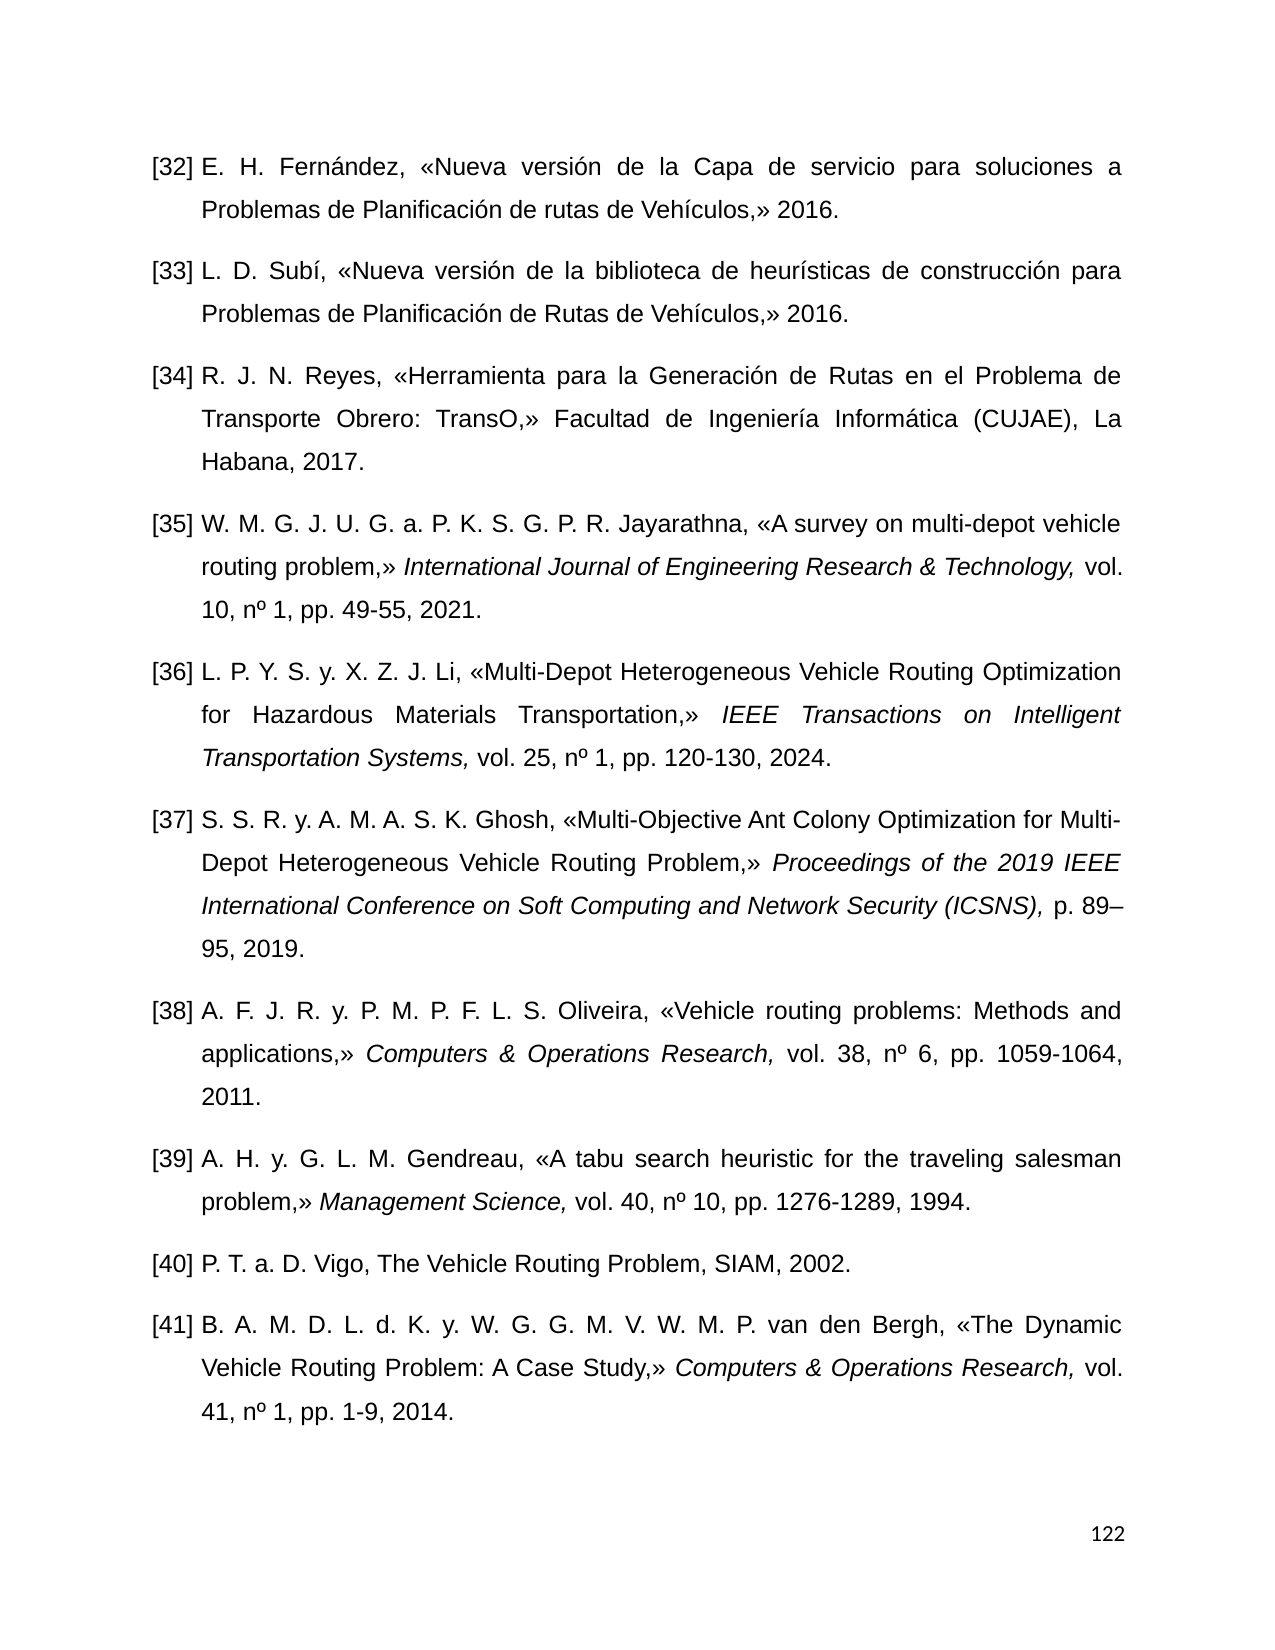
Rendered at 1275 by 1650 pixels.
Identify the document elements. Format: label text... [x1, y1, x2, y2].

table_cell L. P. Y. S. y. X. Z. J. Li, «Multi-Depot Heterogeneous Vehicle Routing Optimization for Hazardous Materials Transportation,» IEEE Transactions on Intelligent Transportation Systems, vol. 25, nº 1, pp. 120-130, 2024. [200, 655, 1125, 803]
table_cell [36] [150, 655, 199, 803]
table_cell B. A. M. D. L. d. K. y. W. G. G. M. V. W. M. P. van den Bergh, «The Dynamic Vehicle Routing Problem: A Case Study,» Computers & Operations Research, vol. 41, nº 1, pp. 1-9, 2014. [200, 1309, 1125, 1457]
table_cell [37] [150, 803, 199, 994]
table_cell E. H. Fernández, «Nueva versión de la Capa de servicio para soluciones a Problemas de Planificación de rutas de Vehículos,» 2016. [200, 150, 1125, 255]
table_cell [34] [150, 360, 199, 507]
table_cell W. M. G. J. U. G. a. P. K. S. G. P. R. Jayarathna, «A survey on multi-depot vehicle routing problem,» International Journal of Engineering Research & Technology, vol. 10, nº 1, pp. 49-55, 2021. [200, 508, 1125, 655]
table_cell [38] [150, 994, 199, 1142]
table_cell L. D. Subí, «Nueva versión de la biblioteca de heurísticas de construcción para Problemas de Planificación de Rutas de Vehículos,» 2016. [200, 255, 1125, 359]
table_cell [35] [150, 508, 199, 655]
table_cell [41] [150, 1309, 199, 1457]
table_cell [33] [150, 255, 199, 359]
table_cell [39] [150, 1142, 199, 1247]
table_cell [40] [150, 1247, 199, 1309]
table_cell P. T. a. D. Vigo, The Vehicle Routing Problem, SIAM, 2002. [200, 1247, 1125, 1309]
table_cell S. S. R. y. A. M. A. S. K. Ghosh, «Multi-Objective Ant Colony Optimization for Multi-Depot Heterogeneous Vehicle Routing Problem,» Proceedings of the 2019 IEEE International Conference on Soft Computing and Network Security (ICSNS), p. 89–95, 2019. [200, 803, 1125, 994]
table_cell A. F. J. R. y. P. M. P. F. L. S. Oliveira, «Vehicle routing problems: Methods and applications,» Computers & Operations Research, vol. 38, nº 6, pp. 1059-1064, 2011. [200, 994, 1125, 1142]
table_cell [32] [150, 150, 199, 255]
table_cell A. H. y. G. L. M. Gendreau, «A tabu search heuristic for the traveling salesman problem,» Management Science, vol. 40, nº 10, pp. 1276-1289, 1994. [200, 1142, 1125, 1247]
table_cell R. J. N. Reyes, «Herramienta para la Generación de Rutas en el Problema de Transporte Obrero: TransO,» Facultad de Ingeniería Informática (CUJAE), La Habana, 2017. [200, 360, 1125, 507]
